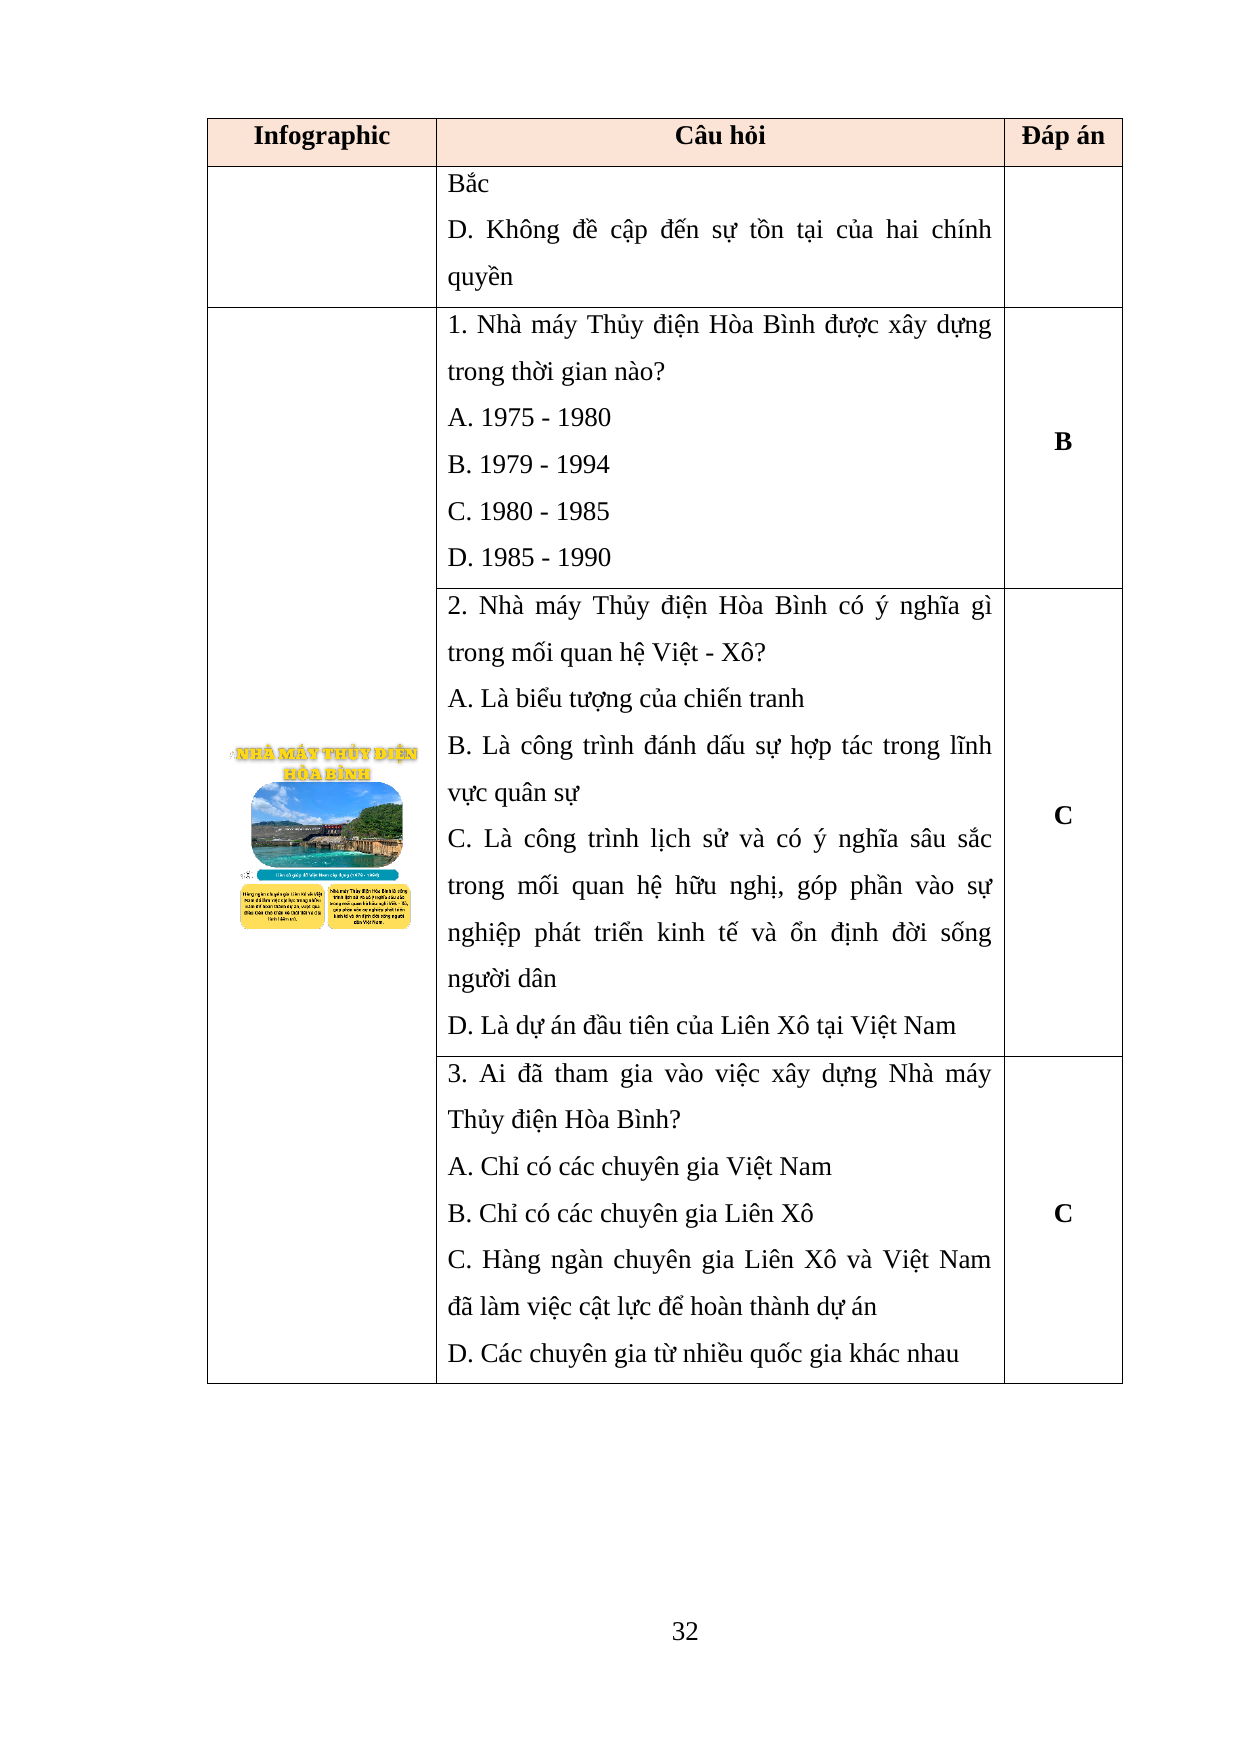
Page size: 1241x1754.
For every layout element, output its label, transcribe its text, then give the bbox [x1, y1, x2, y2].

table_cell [437, 167, 1004, 307]
table_cell C [1005, 589, 1122, 1056]
table_header Infographic [208, 119, 436, 166]
table_cell 3. Ai đã tham gia vào việc xây dựng Nhà máy Thủy điện Hòa Bình? A. Chỉ có các chuyên gia Việt Nam B. Chỉ có các chuyên gia Liên Xô C. Hàng ngàn chuyên gia Liên Xô và Việt Nam đã làm việc cật lực để hoàn thành dự án D. Các chuyên gia từ nhiều quốc gia khác nhau [437, 1057, 1004, 1383]
table_cell B [1005, 167, 1122, 307]
table_cell 1. Nhà máy Thủy điện Hòa Bình được xây dựng trong thời gian nào? A. 1975 - 1980 B. 1979 - 1994 C. 1980 - 1985 D. 1985 - 1990 [437, 308, 1004, 588]
picture [224, 740, 419, 935]
table_header Đáp án [1005, 119, 1122, 166]
table_cell [208, 308, 436, 1383]
table_cell C [1005, 1057, 1122, 1383]
table_header Câu hỏi [437, 119, 1004, 166]
table_cell 2. Nhà máy Thủy điện Hòa Bình có ý nghĩa gì trong mối quan hệ Việt - Xô? A. Là biểu tượng của chiến tranh B. Là công trình đánh dấu sự hợp tác trong lĩnh vực quân sự C. Là công trình lịch sử và có ý nghĩa sâu sắc trong mối quan hệ hữu nghị, góp phần vào sự nghiệp phát triển kinh tế và ổn định đời sống người dân D. Là dự án đầu tiên của Liên Xô tại Việt Nam [437, 589, 1004, 1056]
table_cell B [1005, 308, 1122, 588]
